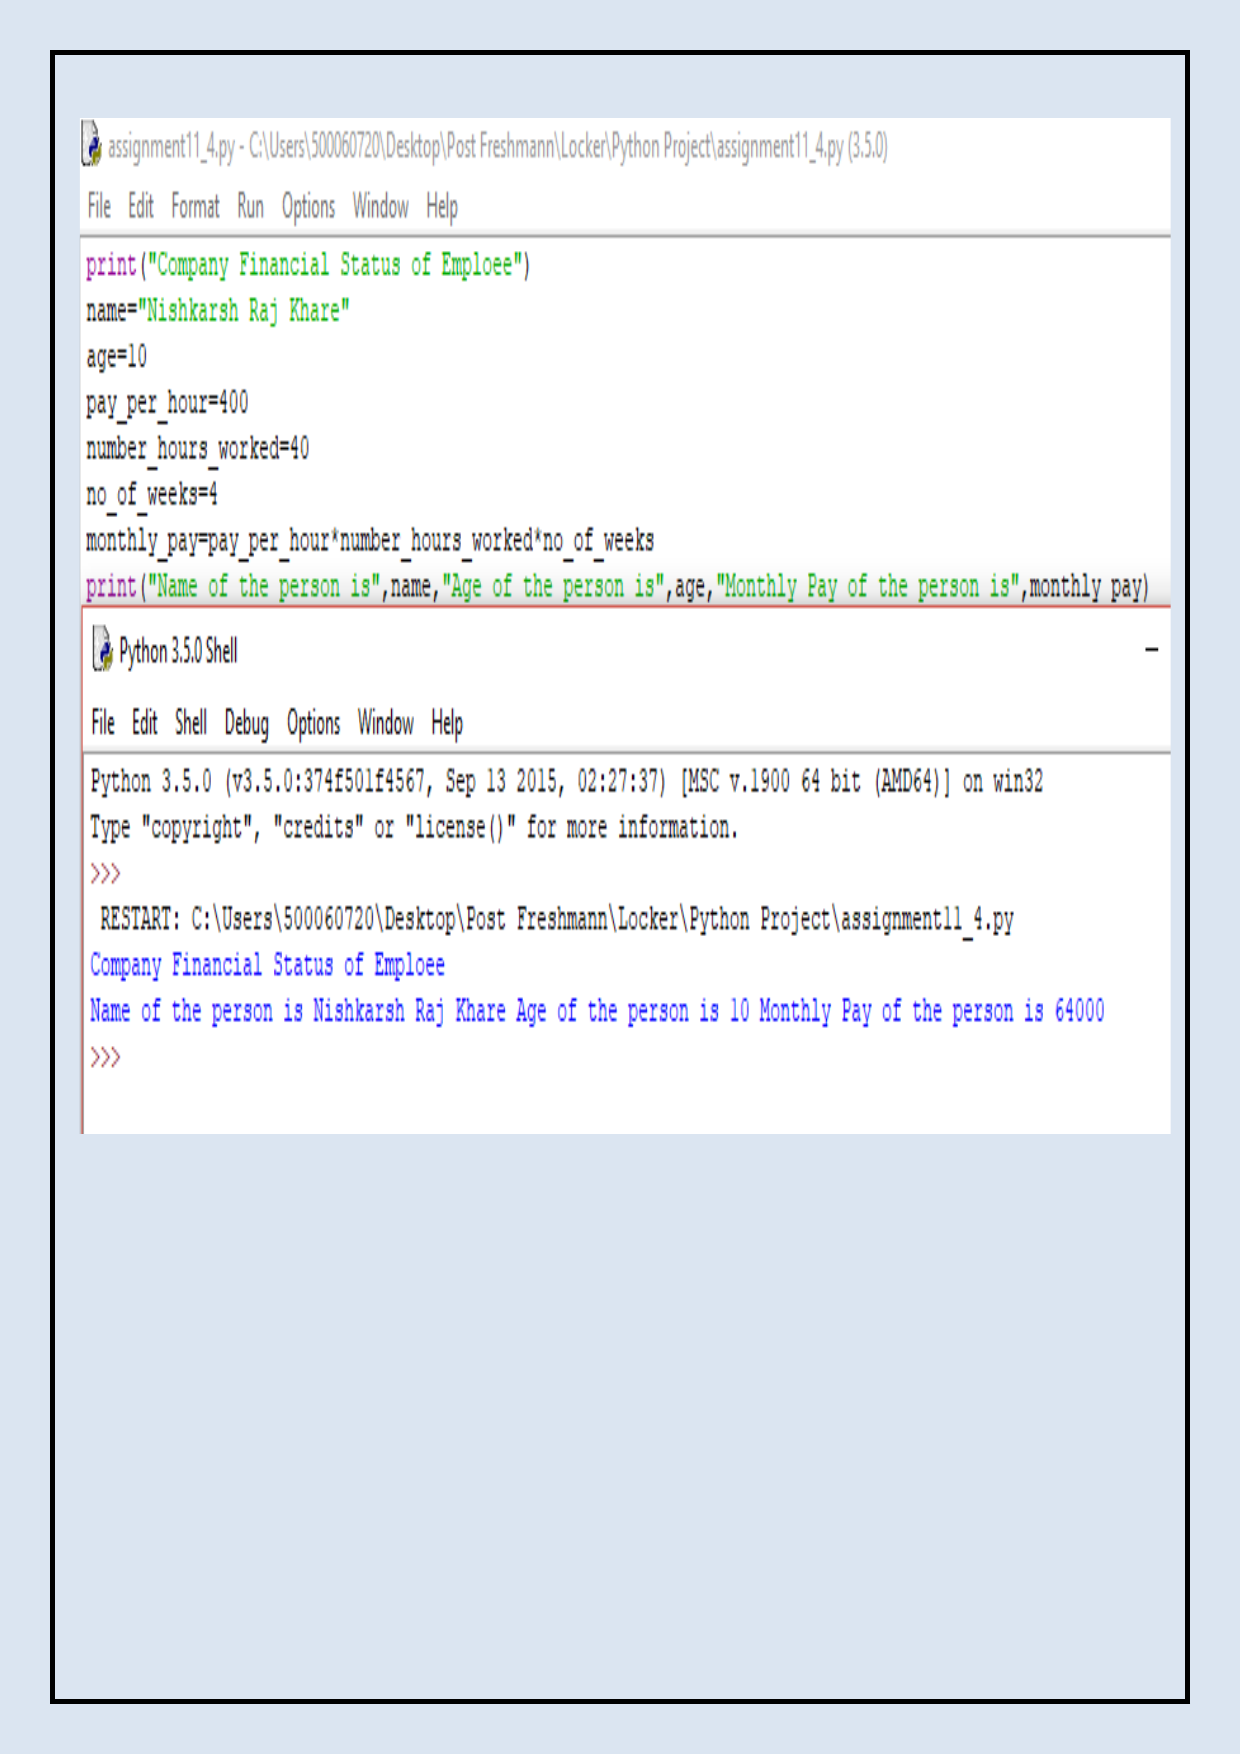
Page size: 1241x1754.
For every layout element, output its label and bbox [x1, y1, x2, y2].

picture [79, 118, 1171, 1134]
